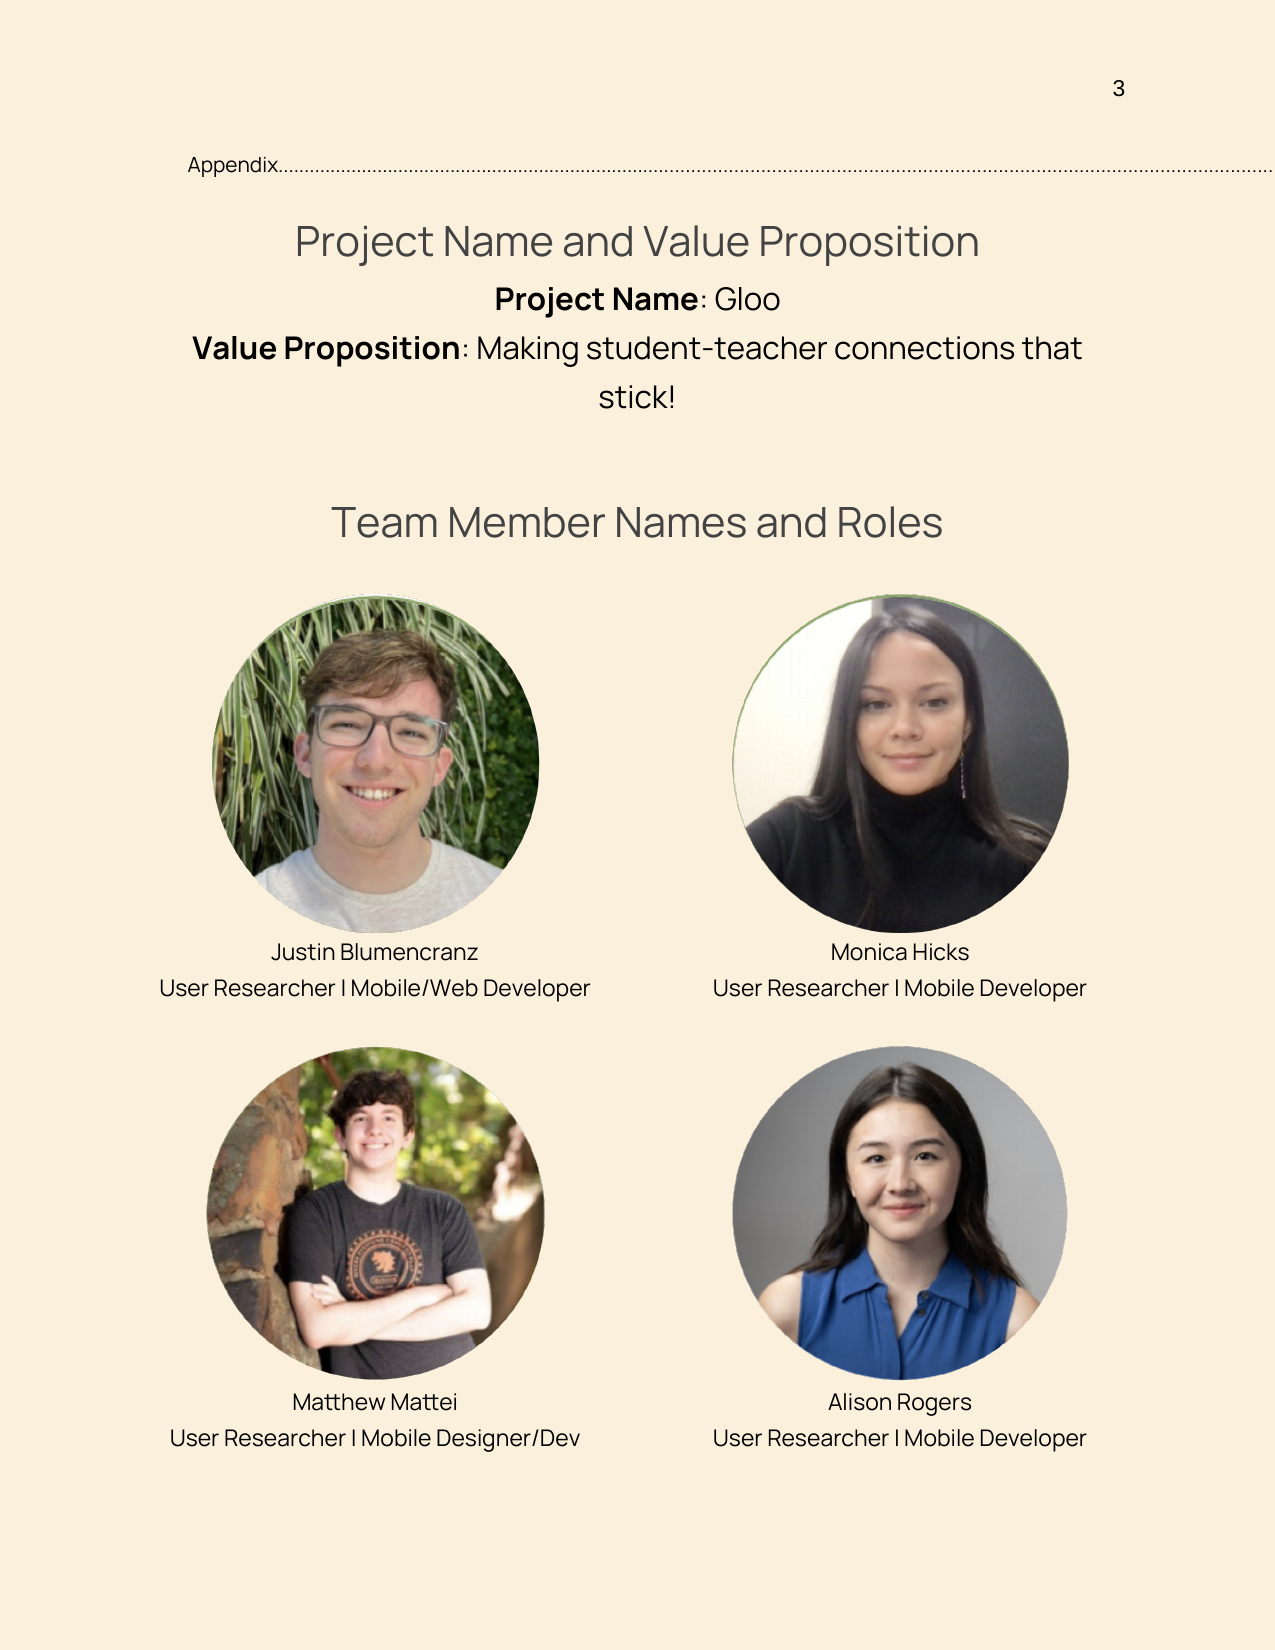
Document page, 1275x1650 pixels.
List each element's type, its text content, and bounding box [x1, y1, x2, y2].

subtitle Project Name and Value Proposition [150, 212, 1125, 269]
text User Researcher | Mobile Developer [675, 1422, 1125, 1453]
text Monica Hicks [675, 936, 1125, 967]
text Justin Blumencranz [150, 936, 600, 967]
text Alison Rogers [675, 1386, 1125, 1417]
picture [150, 1044, 600, 1382]
text Matthew Mattei [150, 1386, 600, 1417]
text Value Proposition: Making student-teacher connections that stick! [150, 326, 1125, 418]
picture [150, 594, 600, 933]
subtitle Team Member Names and Roles [150, 493, 1125, 550]
text Project Name: Gloo [150, 277, 1125, 320]
text User Researcher | Mobile/Web Developer [150, 972, 600, 1003]
text User Researcher | Mobile Designer/Dev [150, 1422, 600, 1453]
text User Researcher | Mobile Developer [675, 972, 1125, 1003]
picture [675, 594, 1125, 933]
picture [675, 1044, 1125, 1382]
